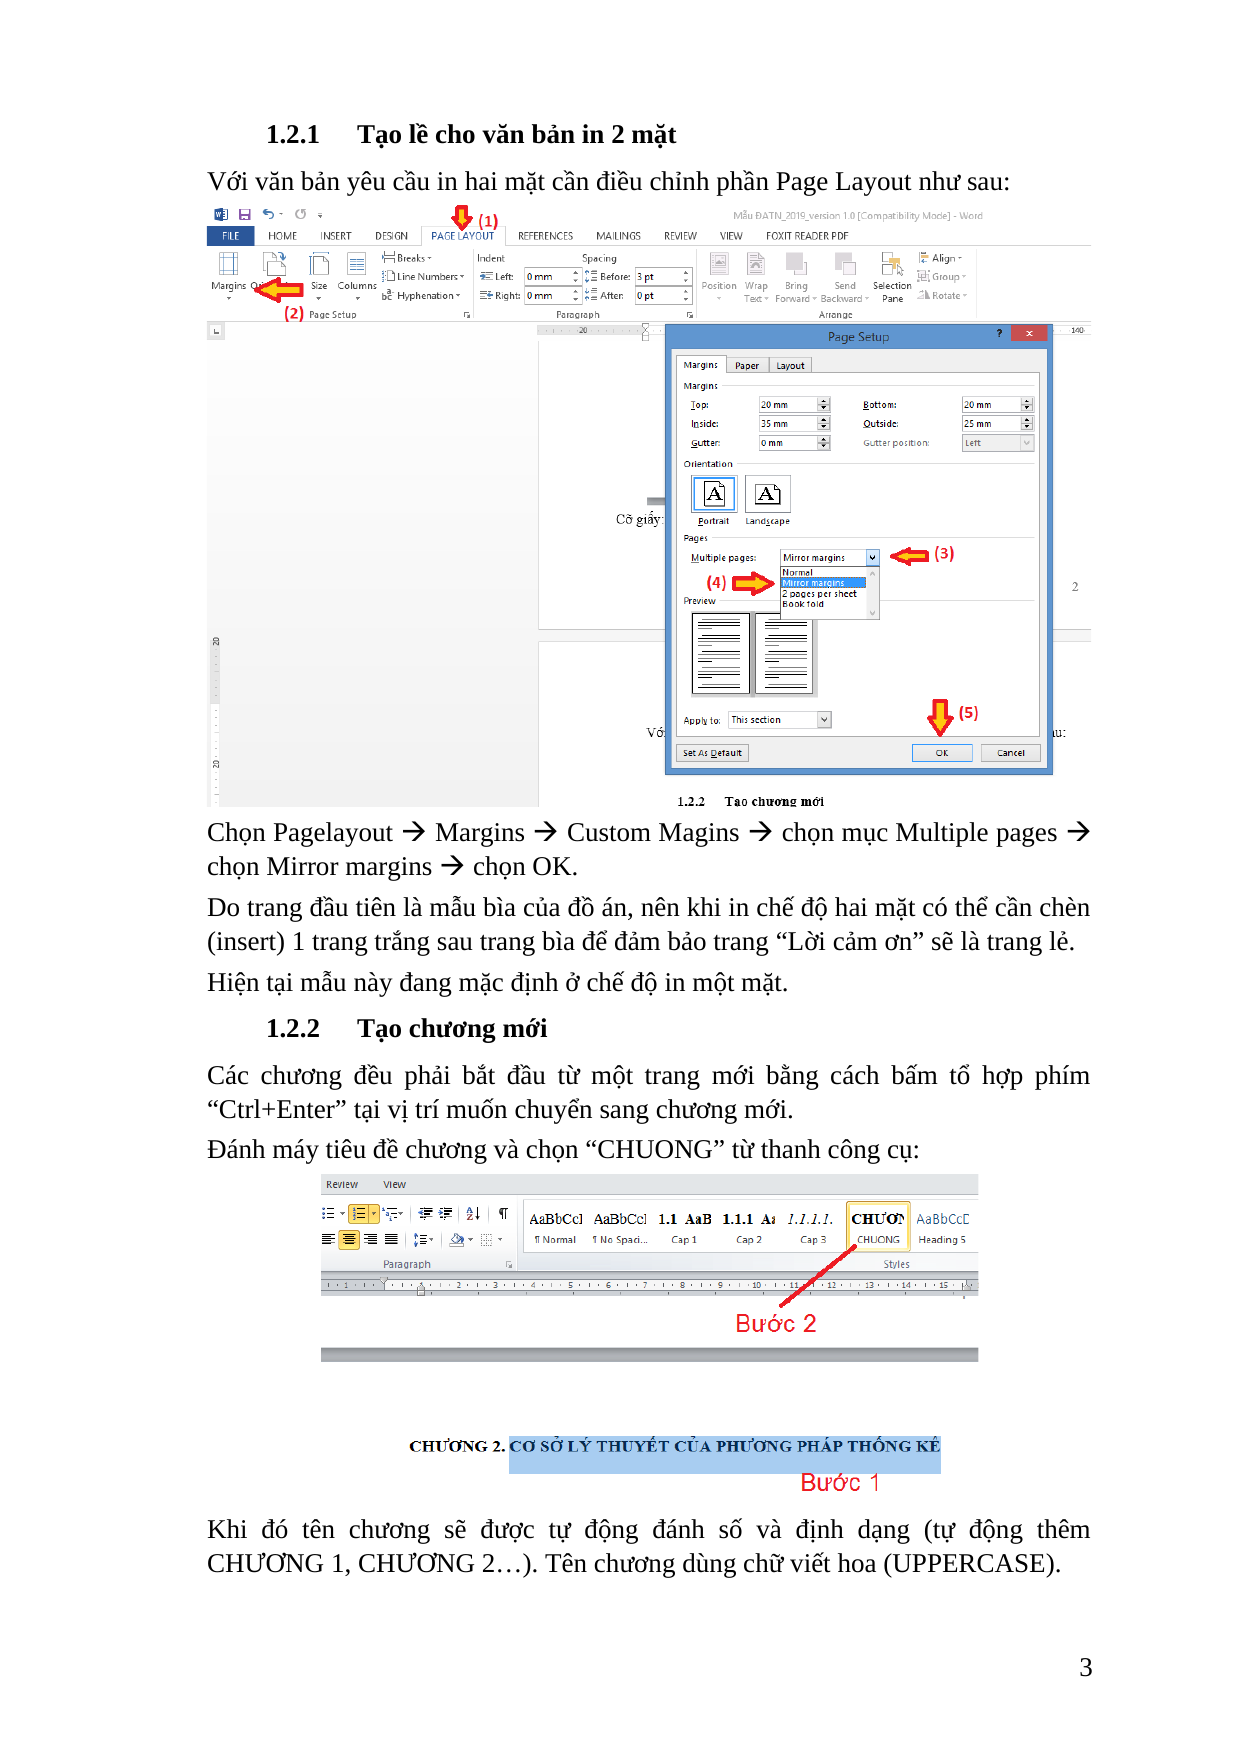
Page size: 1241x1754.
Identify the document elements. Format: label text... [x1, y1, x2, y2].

text Đánh máy tiêu đề chương và chọn “CHUONG” từ thanh công cụ: [207, 1134, 1092, 1165]
text Do trang đầu tiên là mẫu bìa của đồ án, nên khi in chế độ hai mặt có thể cần chèn (insert) 1 trang trắng sau trang bìa để đảm bảo trang “Lời cảm ơn” sẽ là trang lẻ. [207, 891, 1092, 956]
picture [206, 205, 1092, 807]
text Khi đó tên chương sẽ được tự động đánh số và định dạng (tự động thêm CHƯƠNG 1, CHƯƠNG 2…). Tên chương dùng chữ viết hoa (UPPERCASE). [207, 1513, 1092, 1578]
text Hiện tại mẫu này đang mặc định ở chế độ in một mặt. [207, 966, 1092, 997]
text Chọn Pagelayout Margins Custom Magins chọn mục Multiple pages chọn Mirror margins chọn OK. [207, 816, 1092, 882]
picture [321, 1174, 979, 1504]
text Các chương đều phải bắt đầu từ một trang mới bằng cách bấm tổ hợp phím “Ctrl+Enter” tại vị trí muốn chuyển sang chương mới. [207, 1059, 1092, 1124]
text Với văn bản yêu cầu in hai mặt cần điều chỉnh phần Page Layout như sau: [207, 165, 1092, 196]
subtitle Tạo lề cho văn bản in 2 mặt [266, 118, 1092, 149]
subtitle Tạo chương mới [266, 1012, 1092, 1043]
